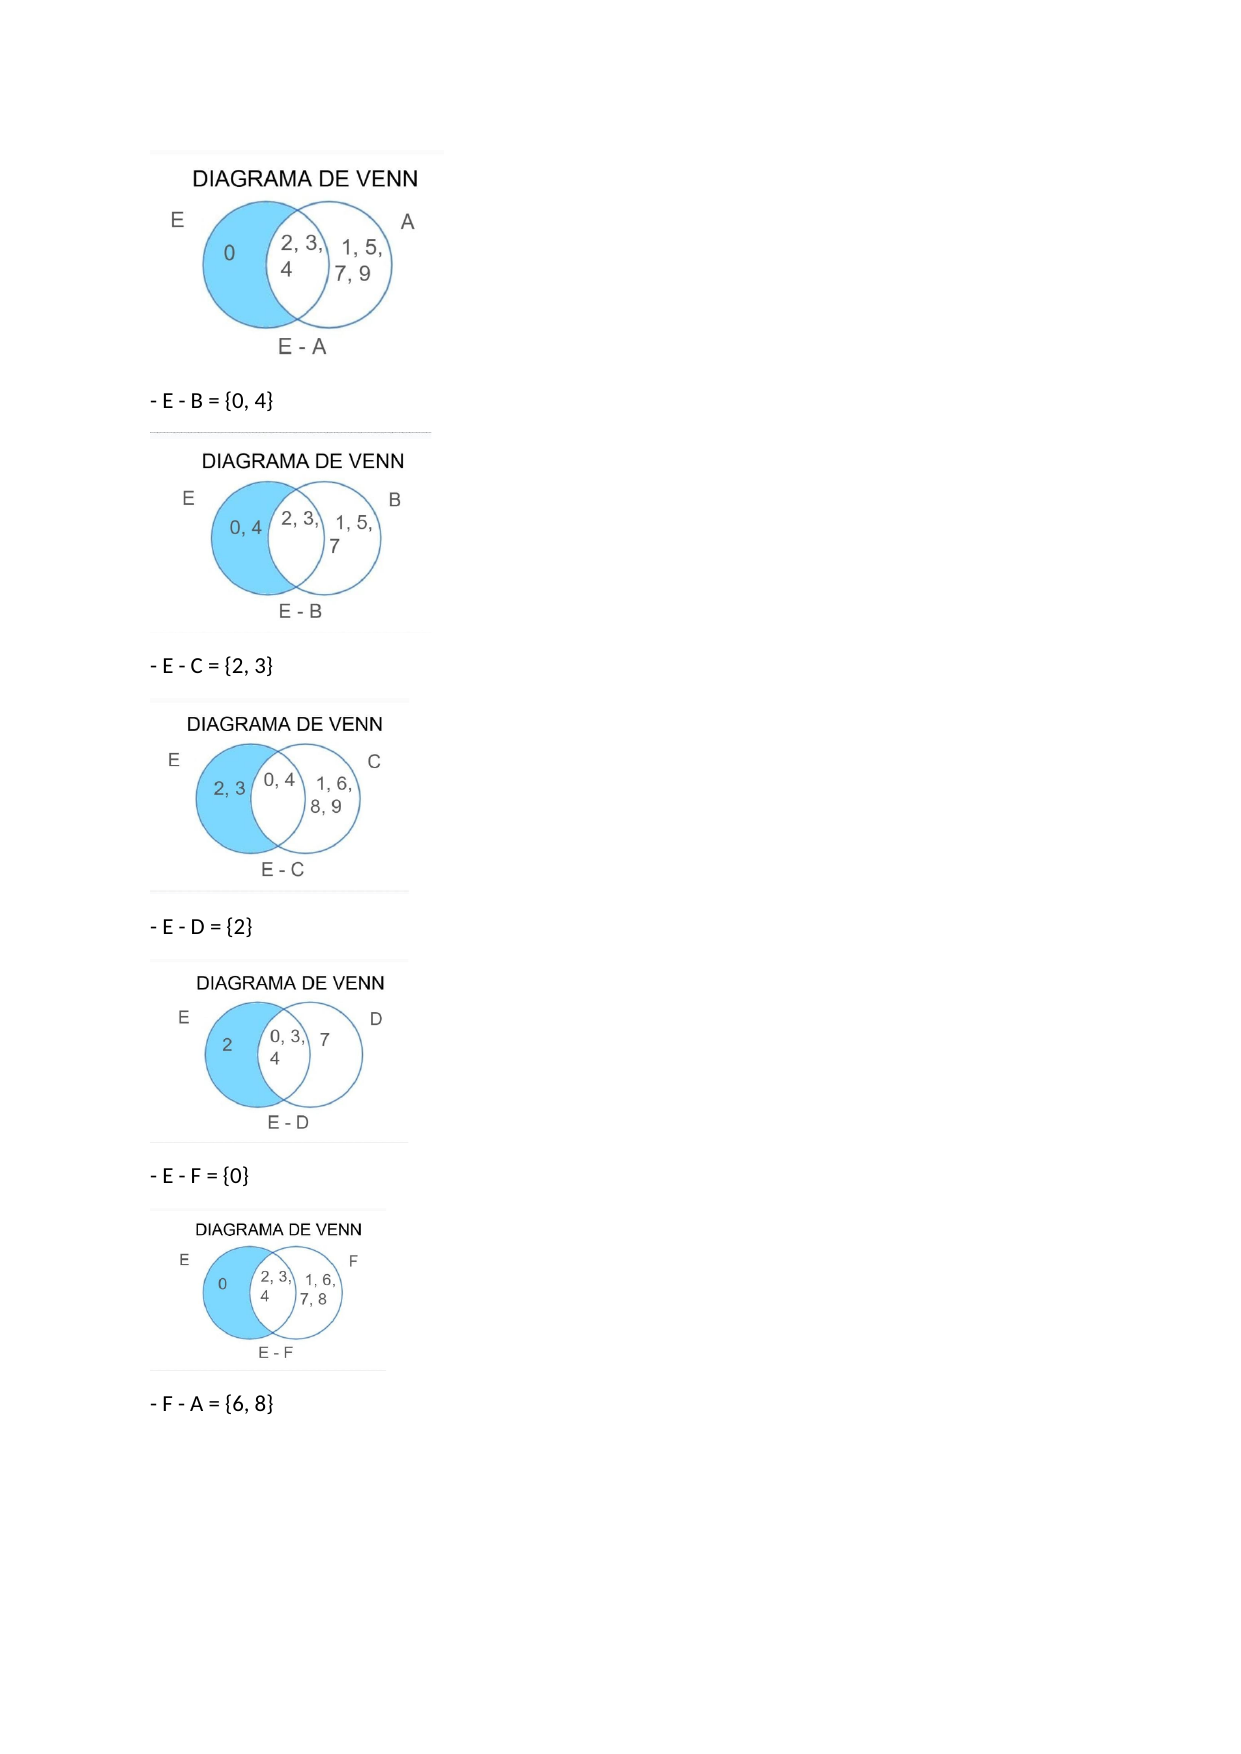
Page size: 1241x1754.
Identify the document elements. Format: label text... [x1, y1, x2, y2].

picture [150, 698, 410, 894]
text - E - F = {0} [150, 1161, 1090, 1189]
text - F - A = {6, 8} [150, 1389, 1090, 1417]
picture [150, 150, 444, 367]
text - E - B = {0, 4} [150, 386, 1090, 414]
picture [150, 1208, 387, 1371]
picture [150, 959, 409, 1143]
picture [150, 432, 432, 633]
text - E - D = {2} [150, 912, 1090, 940]
text - E - C = {2, 3} [150, 652, 1090, 679]
